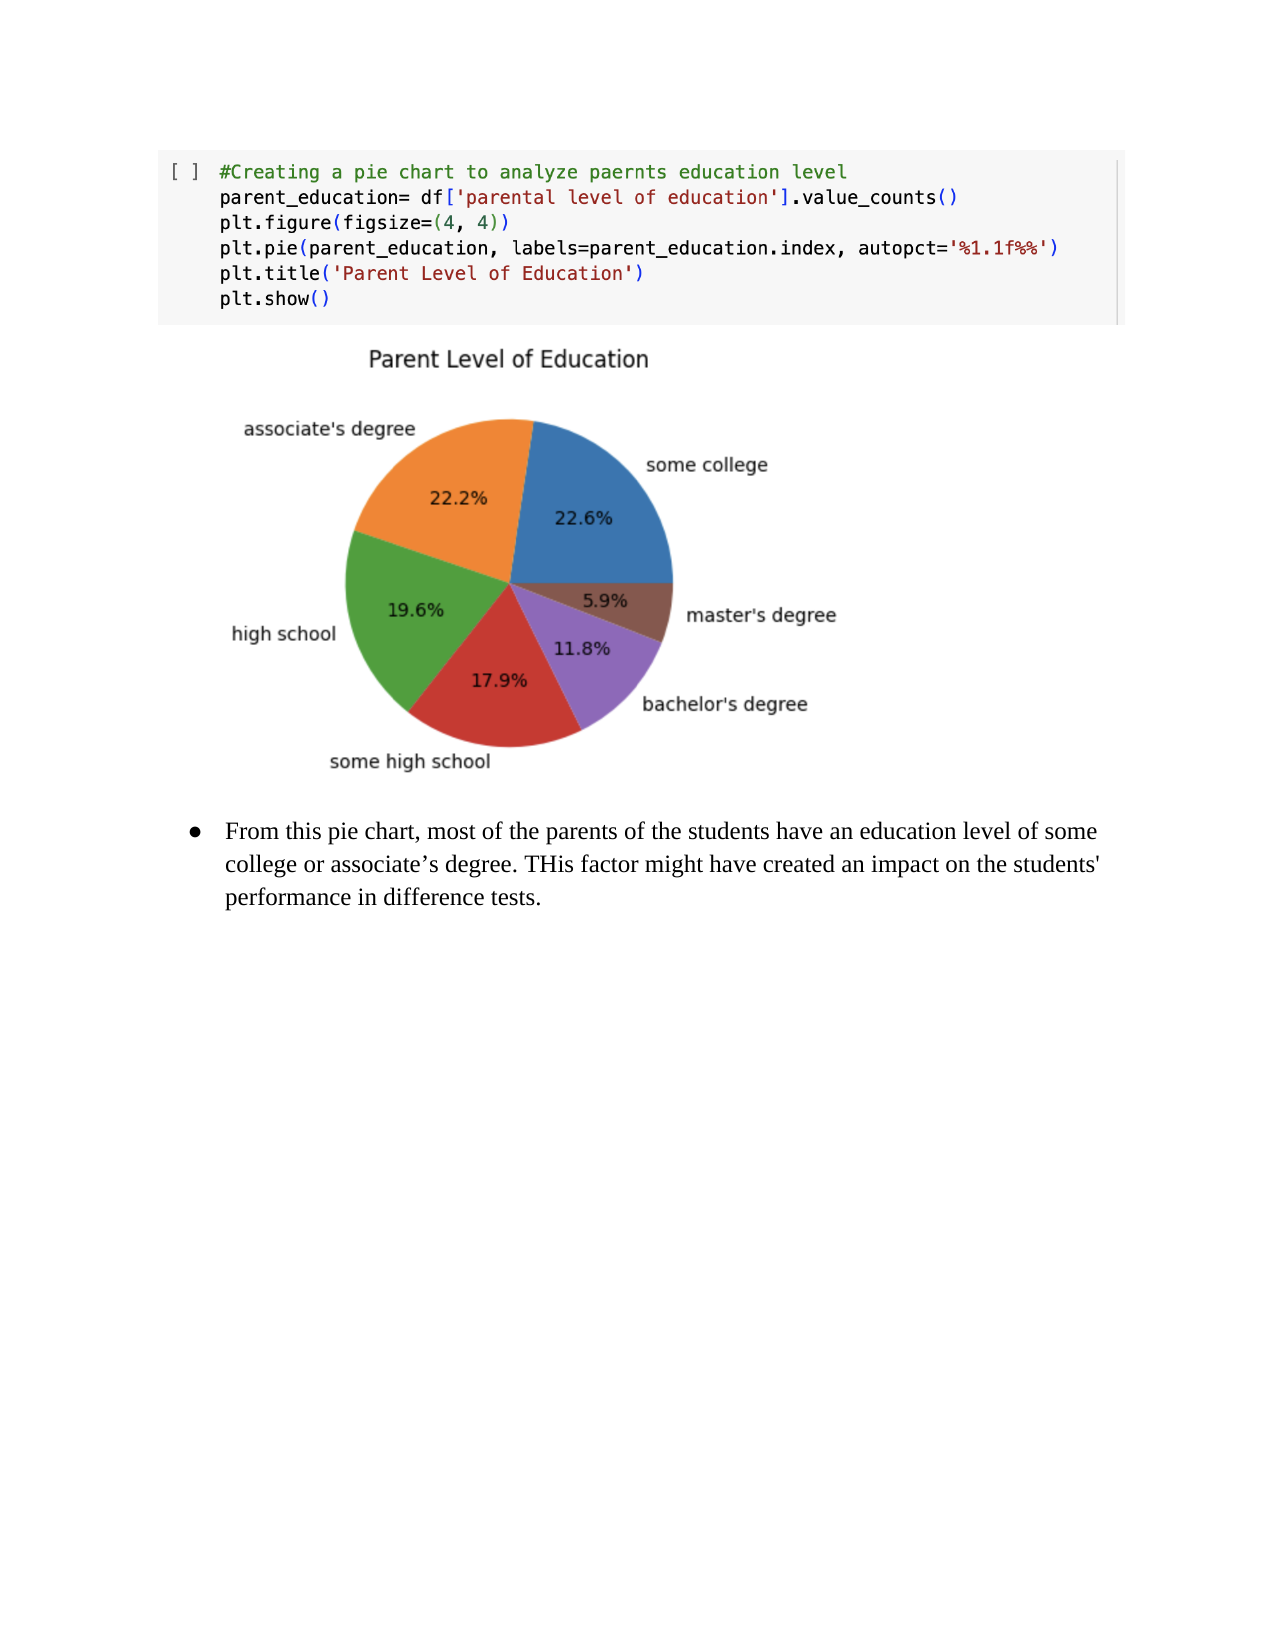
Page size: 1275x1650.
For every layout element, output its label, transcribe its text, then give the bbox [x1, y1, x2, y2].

picture [150, 150, 1125, 813]
list From this pie chart, most of the parents of the students have an education level of some college or associate’s degree. THis factor might have created an impact on the students' performance in difference tests. [187, 816, 1125, 911]
